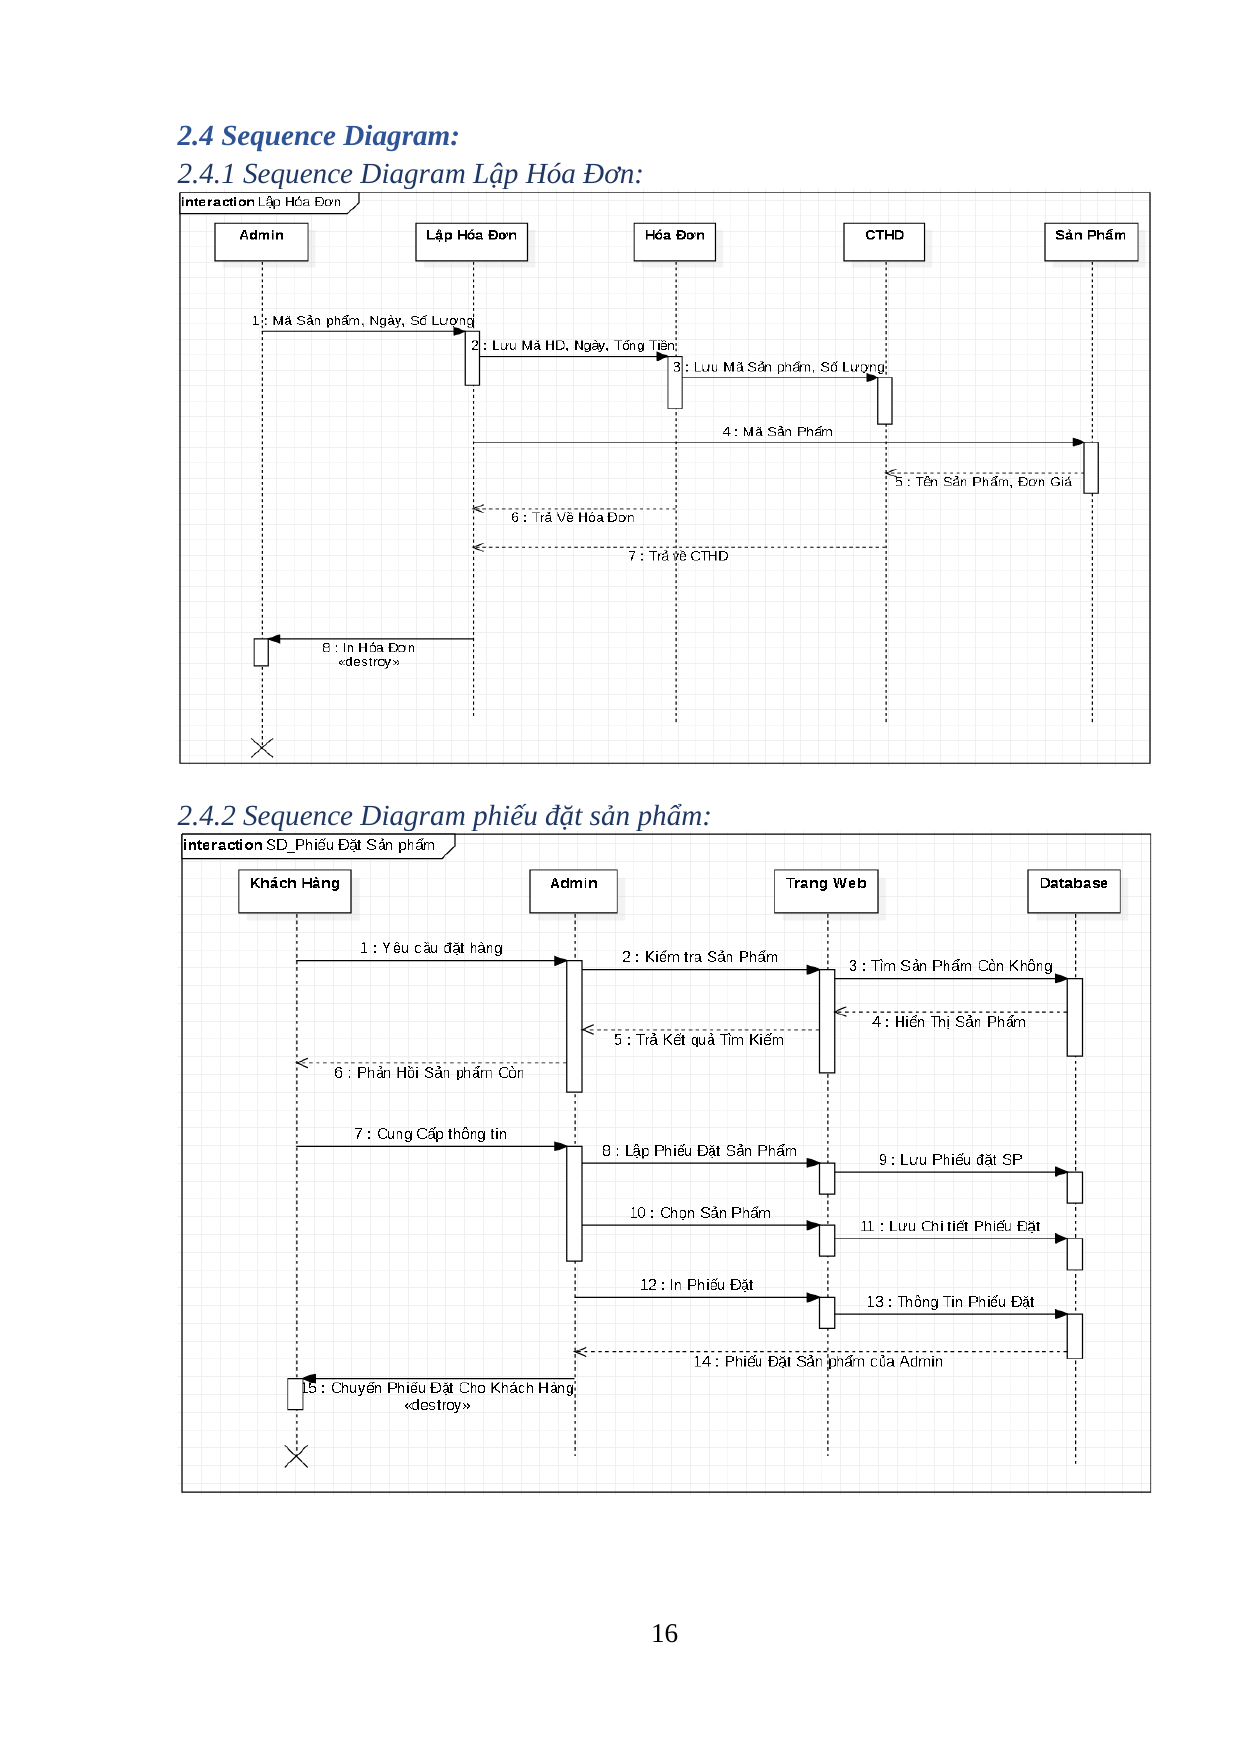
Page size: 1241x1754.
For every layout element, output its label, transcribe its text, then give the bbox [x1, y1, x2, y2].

picture [177, 831, 1152, 1495]
subtitle 2.4 Sequence Diagram: [177, 118, 1152, 152]
subtitle 2.4.2 Sequence Diagram phiếu đặt sản phẩm: [177, 798, 1152, 831]
picture [177, 189, 1152, 766]
subtitle 2.4.1 Sequence Diagram Lập Hóa Đơn: [177, 156, 1152, 189]
